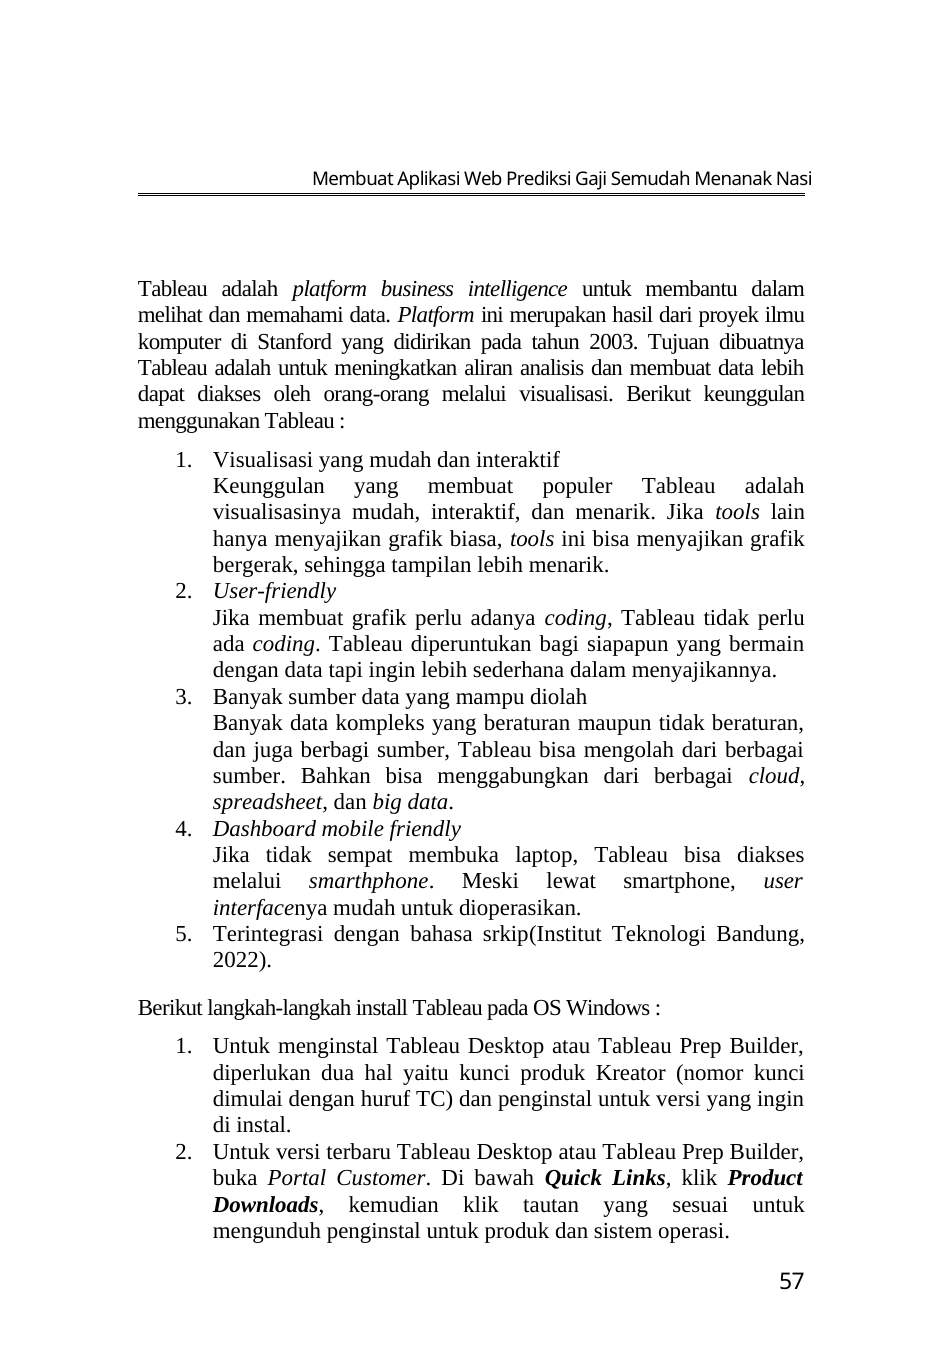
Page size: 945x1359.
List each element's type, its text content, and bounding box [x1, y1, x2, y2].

list Jika tidak sempat membuka laptop, Tableau bisa diakses melalui smarthphone. Meski lewat smartphone, user interfacenya mudah untuk dioperasikan. [213, 841, 805, 920]
list Untuk menginstal Tableau Desktop atau Tableau Prep Builder, diperlukan dua hal yaitu kunci produk Kreator (nomor kunci dimulai dengan huruf TC) dan penginstal untuk versi yang ingin di instal. [175, 1032, 805, 1138]
list Keunggulan yang membuat populer Tableau adalah visualisasinya mudah, interaktif, dan menarik. Jika tools lain hanya menyajikan grafik biasa, tools ini bisa menyajikan grafik bergerak, sehingga tampilan lebih menarik. [213, 472, 805, 577]
list Dashboard mobile friendly [175, 815, 805, 841]
text Berikut langkah-langkah install Tableau pada OS Windows : [138, 994, 805, 1020]
list Visualisasi yang mudah dan interaktif [175, 446, 805, 472]
list Terintegrasi dengan bahasa srkip. [175, 920, 805, 973]
list User-friendly [175, 577, 805, 604]
list Banyak data kompleks yang beraturan maupun tidak beraturan, dan juga berbagi sumber, Tableau bisa mengolah dari berbagai sumber. Bahkan bisa menggabungkan dari berbagai cloud, spreadsheet, dan big data. [213, 709, 805, 815]
list Untuk versi terbaru Tableau Desktop atau Tableau Prep Builder, buka Portal Customer. Di bawah Quick Links, klik Product Downloads, kemudian klik tautan yang sesuai untuk mengunduh penginstal untuk produk dan sistem operasi. [175, 1138, 805, 1243]
list Jika membuat grafik perlu adanya coding, Tableau tidak perlu ada coding. Tableau diperuntukan bagi siapapun yang bermain dengan data tapi ingin lebih sederhana dalam menyajikannya. [213, 604, 805, 683]
list Banyak sumber data yang mampu diolah [175, 683, 805, 709]
text Tableau adalah platform business intelligence untuk membantu dalam melihat dan memahami data. Platform ini merupakan hasil dari proyek ilmu komputer di Stanford yang didirikan pada tahun 2003. Tujuan dibuatnya Tableau adalah untuk meningkatkan aliran analisis dan membuat data lebih dapat diakses oleh orang-orang melalui visualisasi. Berikut keunggulan menggunakan Tableau : [138, 275, 805, 433]
